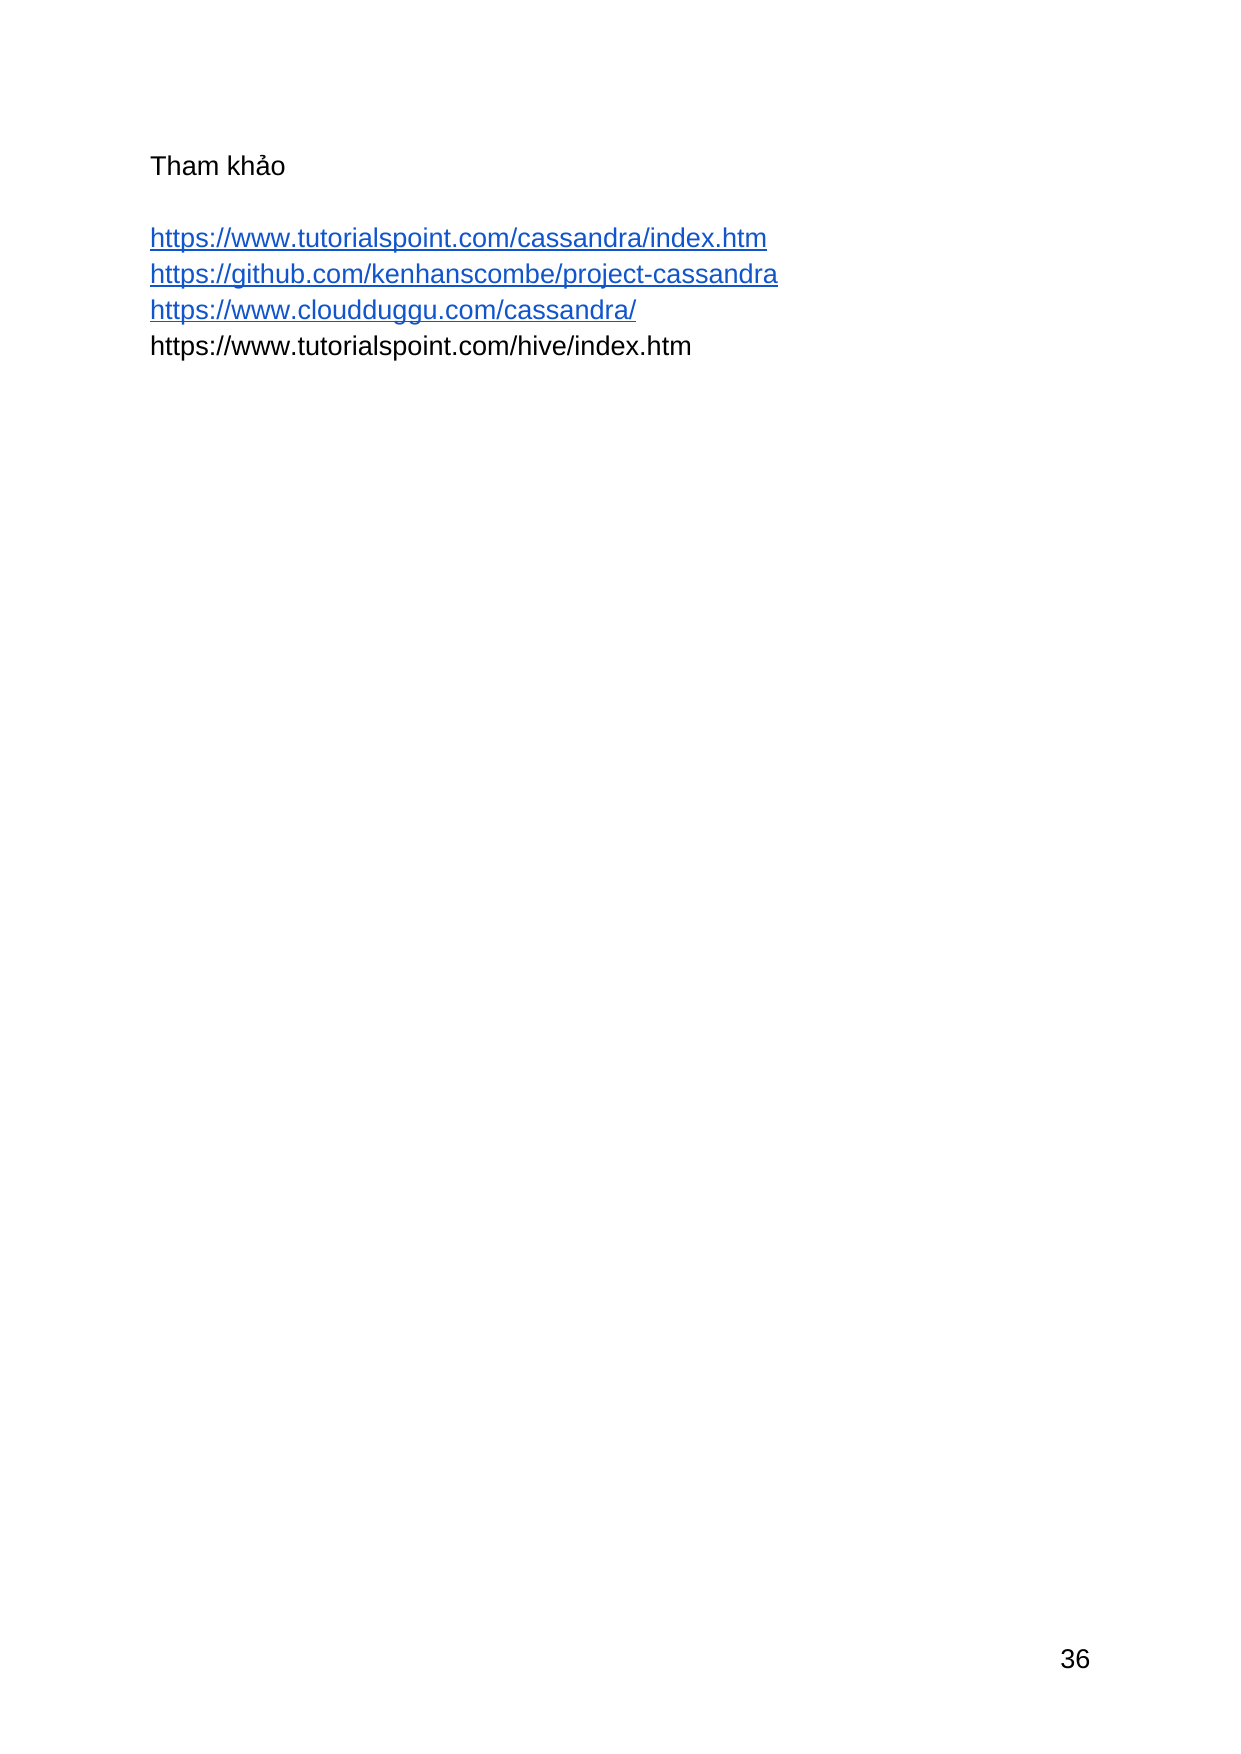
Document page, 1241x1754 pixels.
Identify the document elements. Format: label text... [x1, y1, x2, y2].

text Tham khảo [150, 150, 1090, 181]
text https://www.cloudduggu.com/cassandra/ [150, 294, 1090, 325]
text https://www.tutorialspoint.com/hive/index.htm [150, 330, 1090, 361]
text https://github.com/kenhanscombe/project-cassandra [150, 258, 1090, 289]
text https://www.tutorialspoint.com/cassandra/index.htm [150, 222, 1090, 253]
